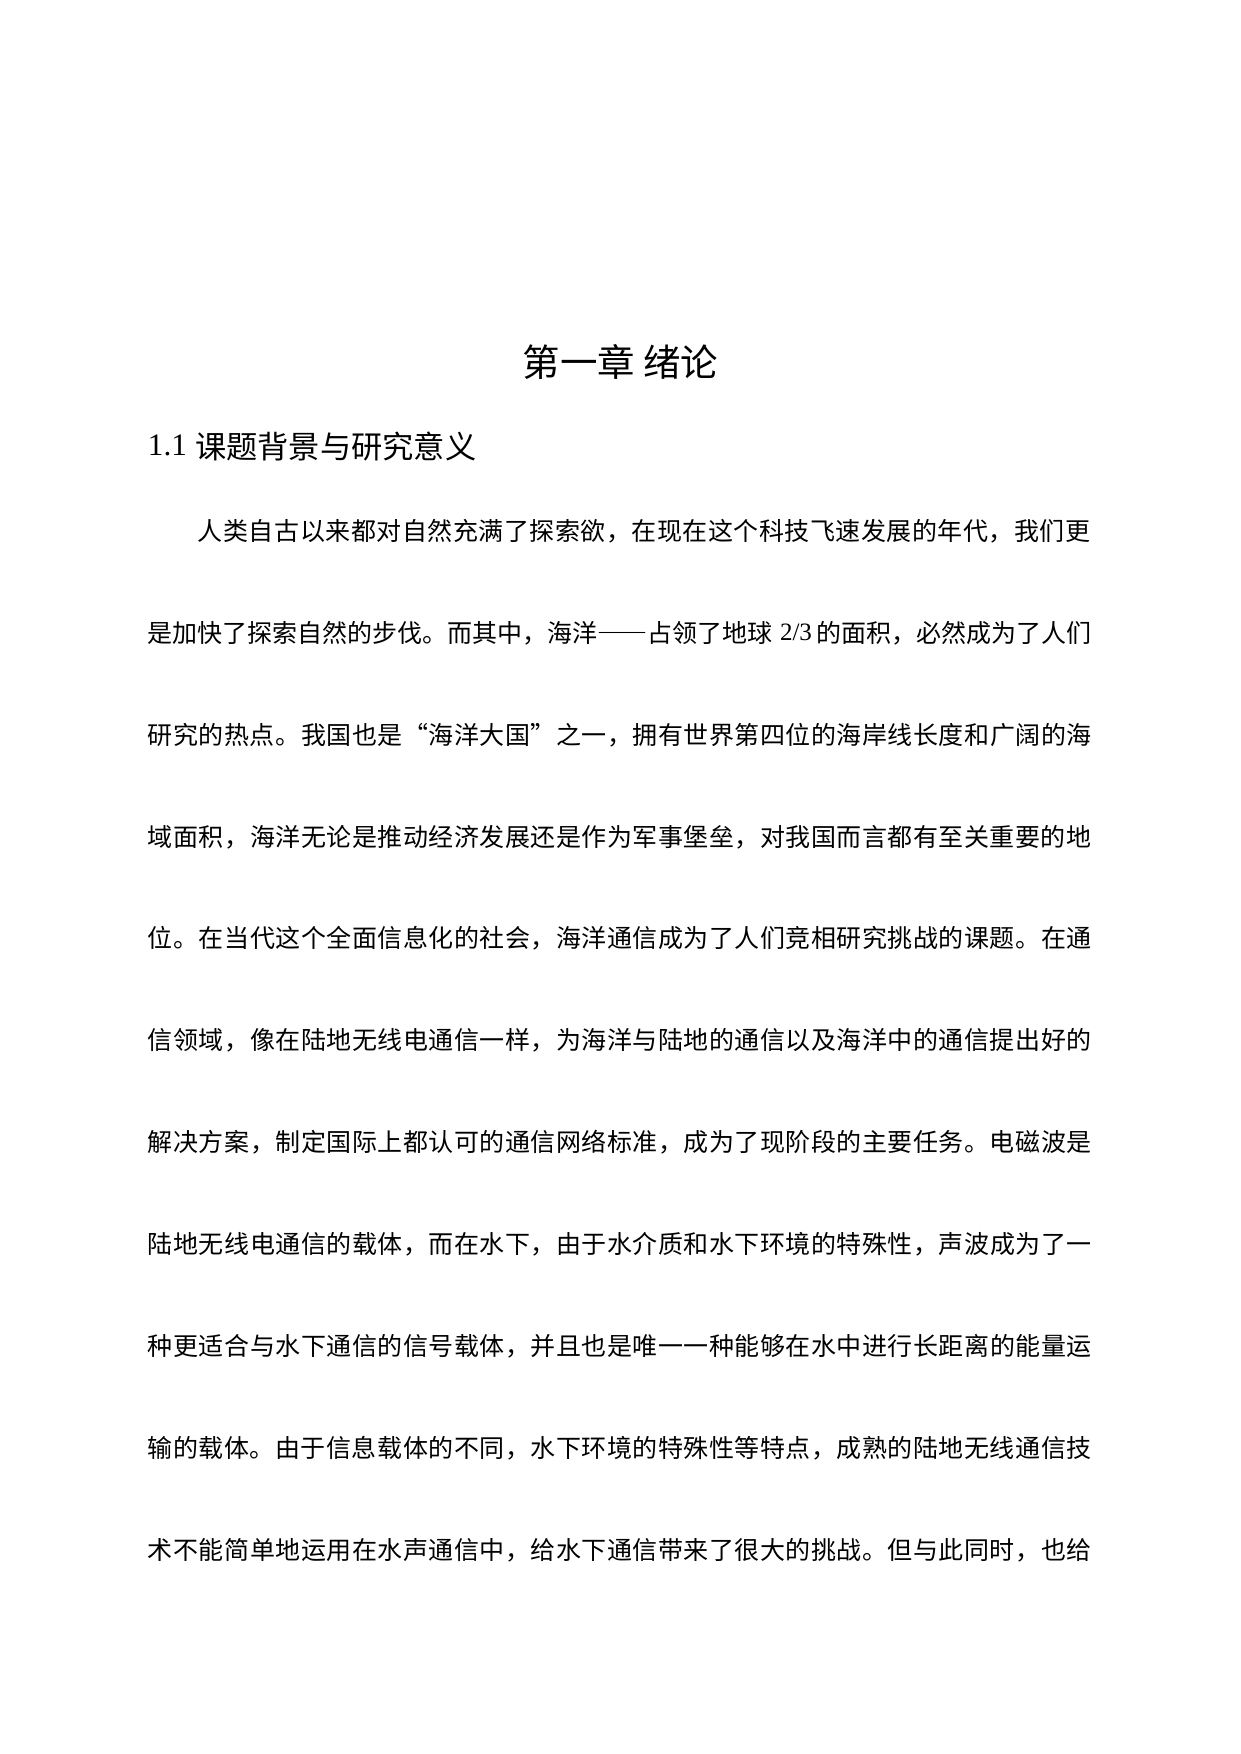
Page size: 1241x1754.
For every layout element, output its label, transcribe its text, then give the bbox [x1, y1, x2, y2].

subtitle 第一章 绪论 [148, 326, 1092, 394]
subtitle 1.1 课题背景与研究意义 [148, 411, 1092, 479]
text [148, 496, 1092, 1582]
